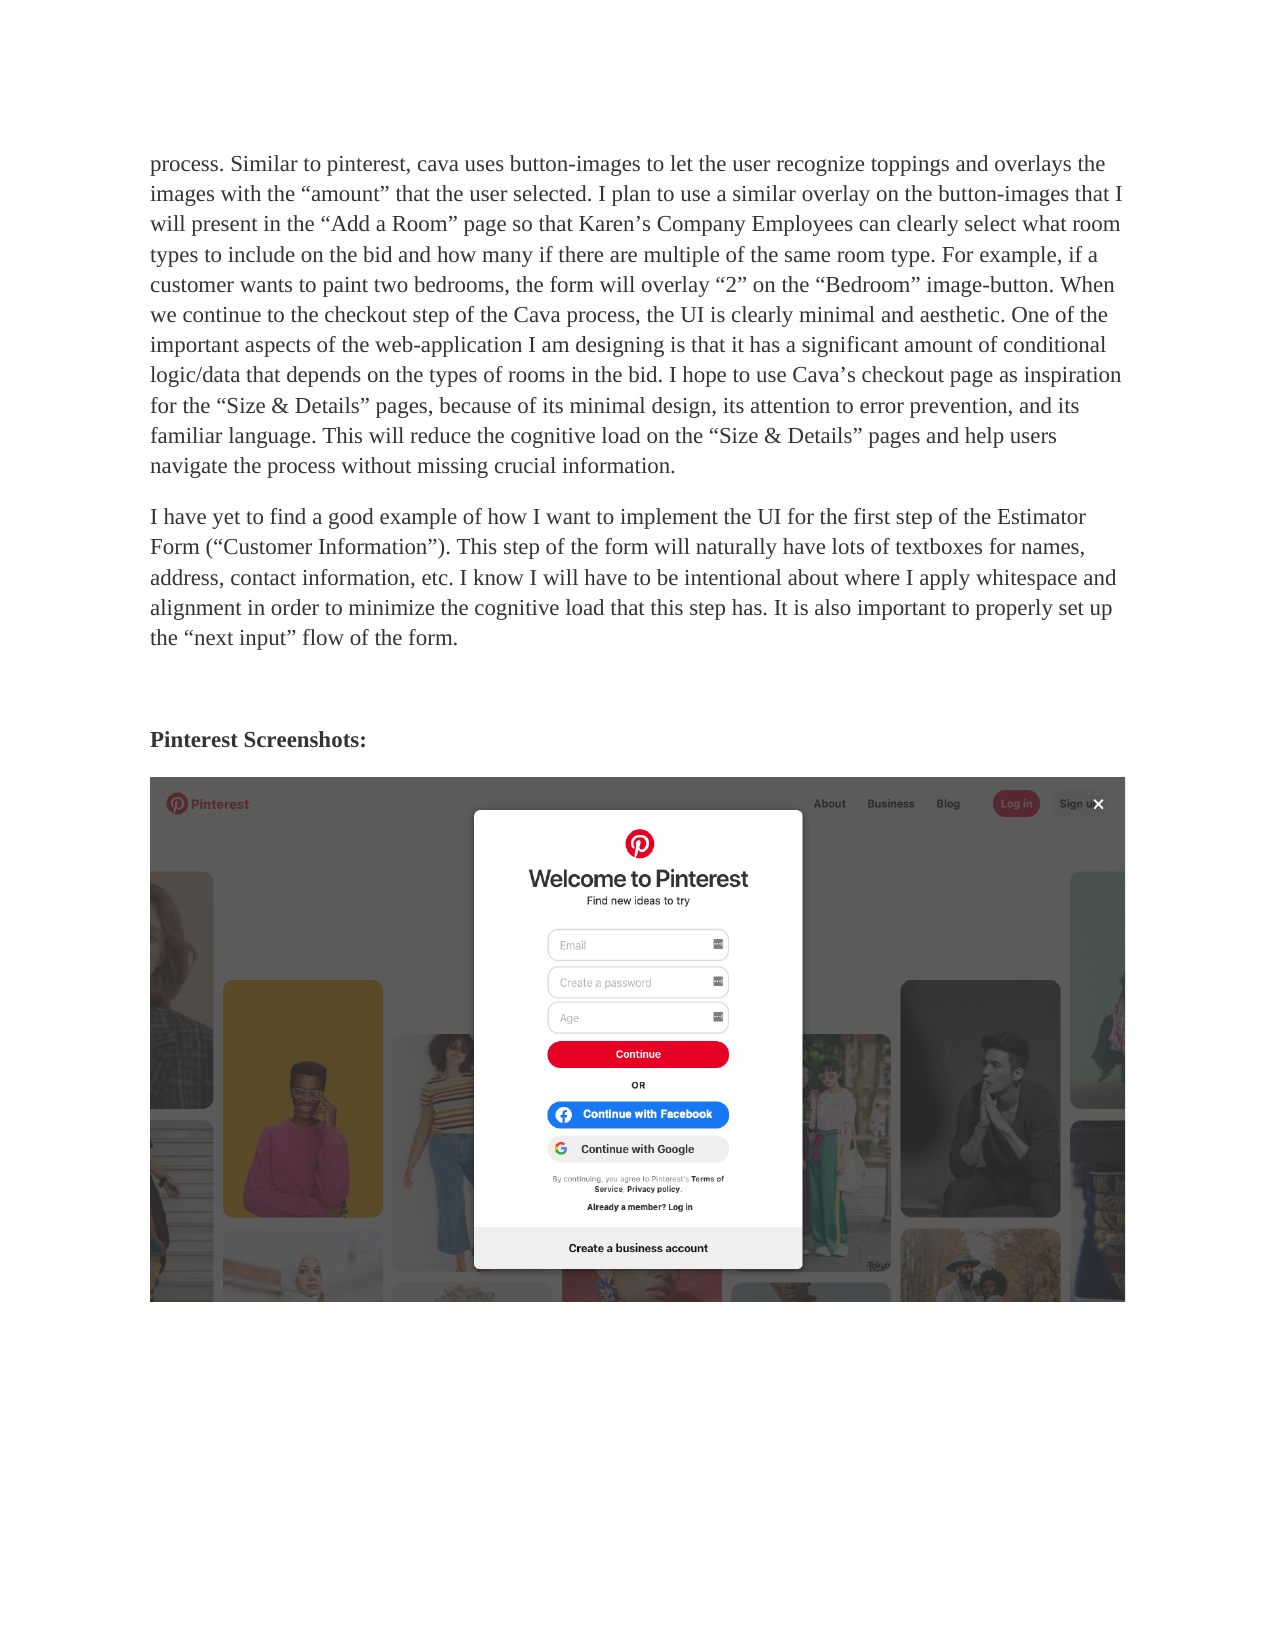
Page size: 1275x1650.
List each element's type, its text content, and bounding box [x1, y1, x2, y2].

picture [150, 777, 1125, 1302]
text Pinterest Screenshots: [150, 726, 1125, 752]
text I have yet to find a good example of how I want to implement the UI for the first step of the Estimator Form (“Customer Information”). This step of the form will naturally have lots of textboxes for names, address, contact information, etc. I know I will have to be intentional about where I apply whitespace and alignment in order to minimize the cognitive load that this step has. It is also important to properly set up the “next input” flow of the form. [150, 503, 1125, 650]
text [150, 150, 1125, 478]
